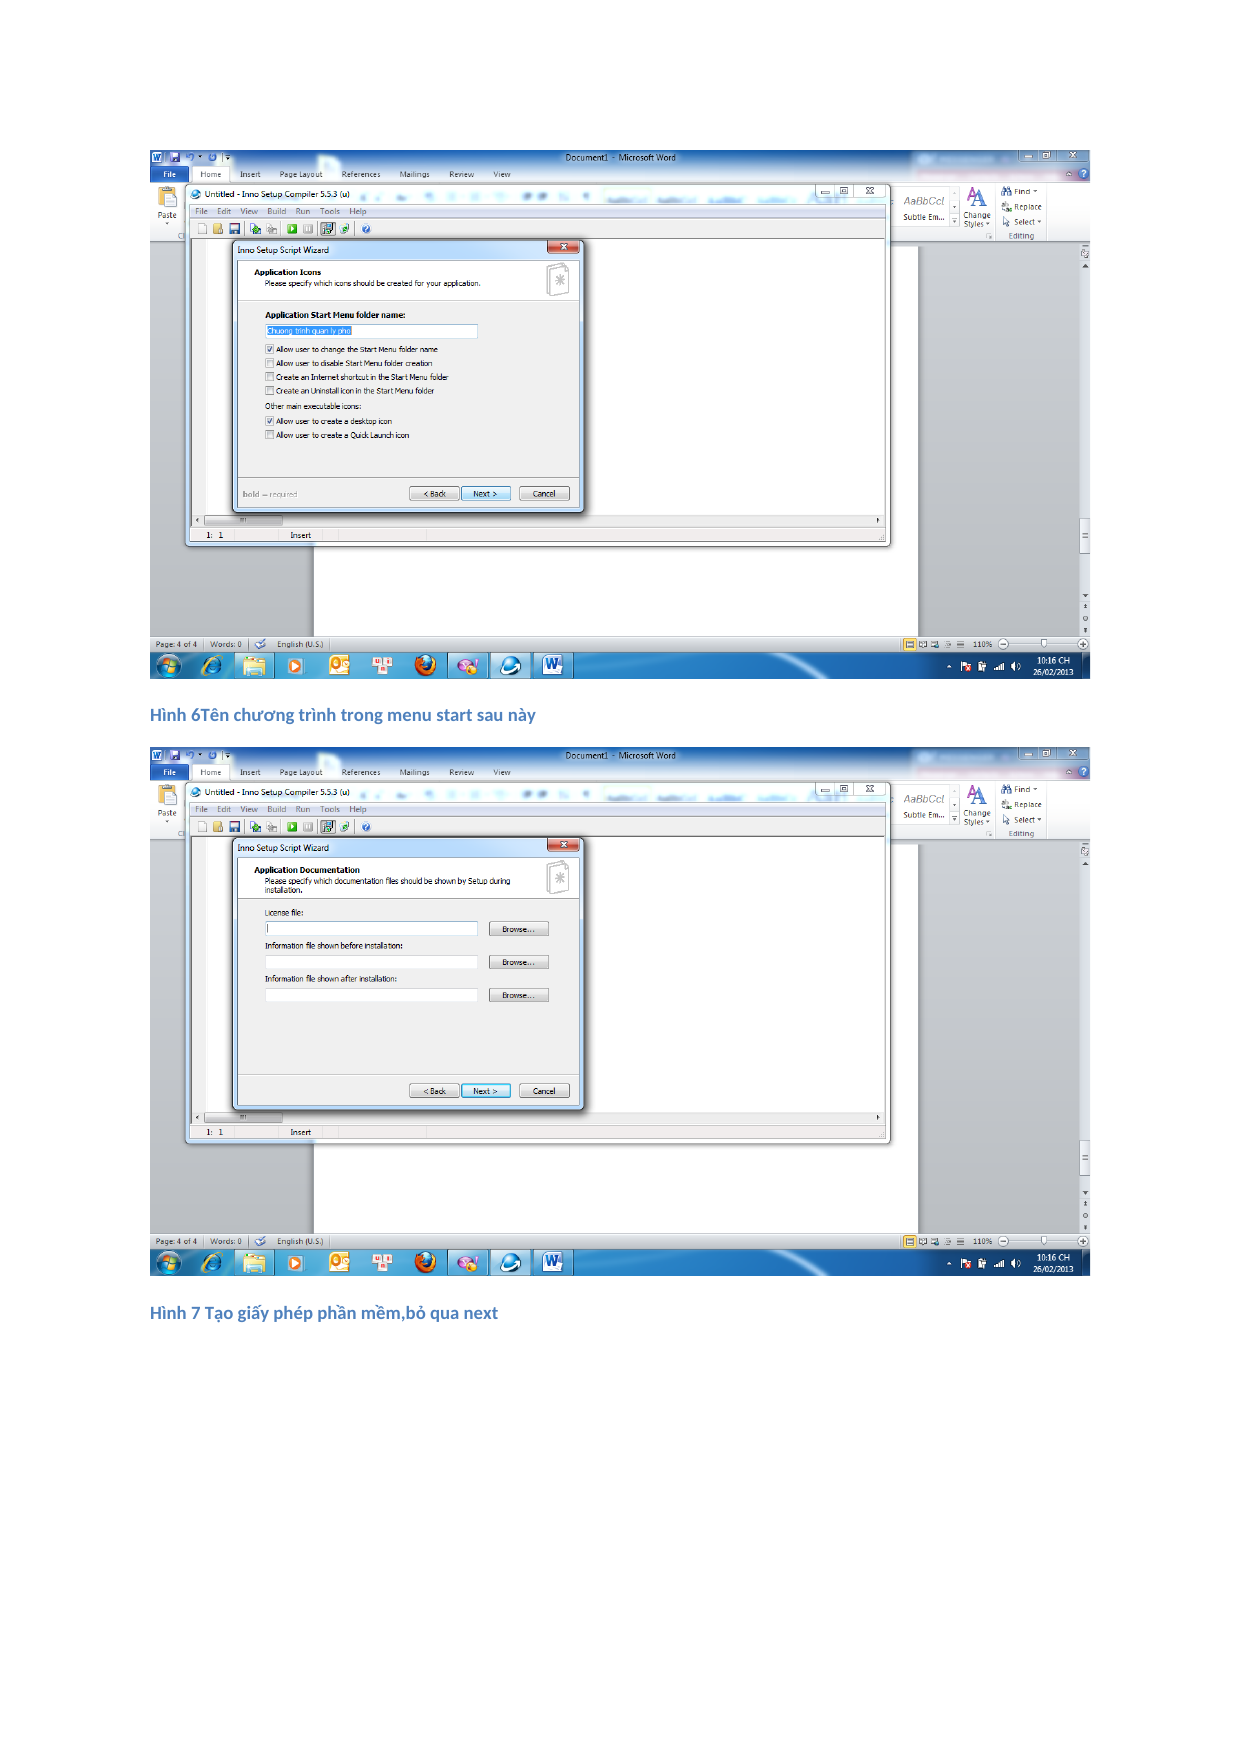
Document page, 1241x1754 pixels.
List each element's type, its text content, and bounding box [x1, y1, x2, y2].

text Hình 6Tên chương trình trong menu start sau này [150, 703, 1090, 726]
text Hình 7 Tạo giấy phép phần mềm,bỏ qua next [150, 1301, 1090, 1324]
picture [150, 747, 1091, 1276]
picture [150, 150, 1091, 679]
